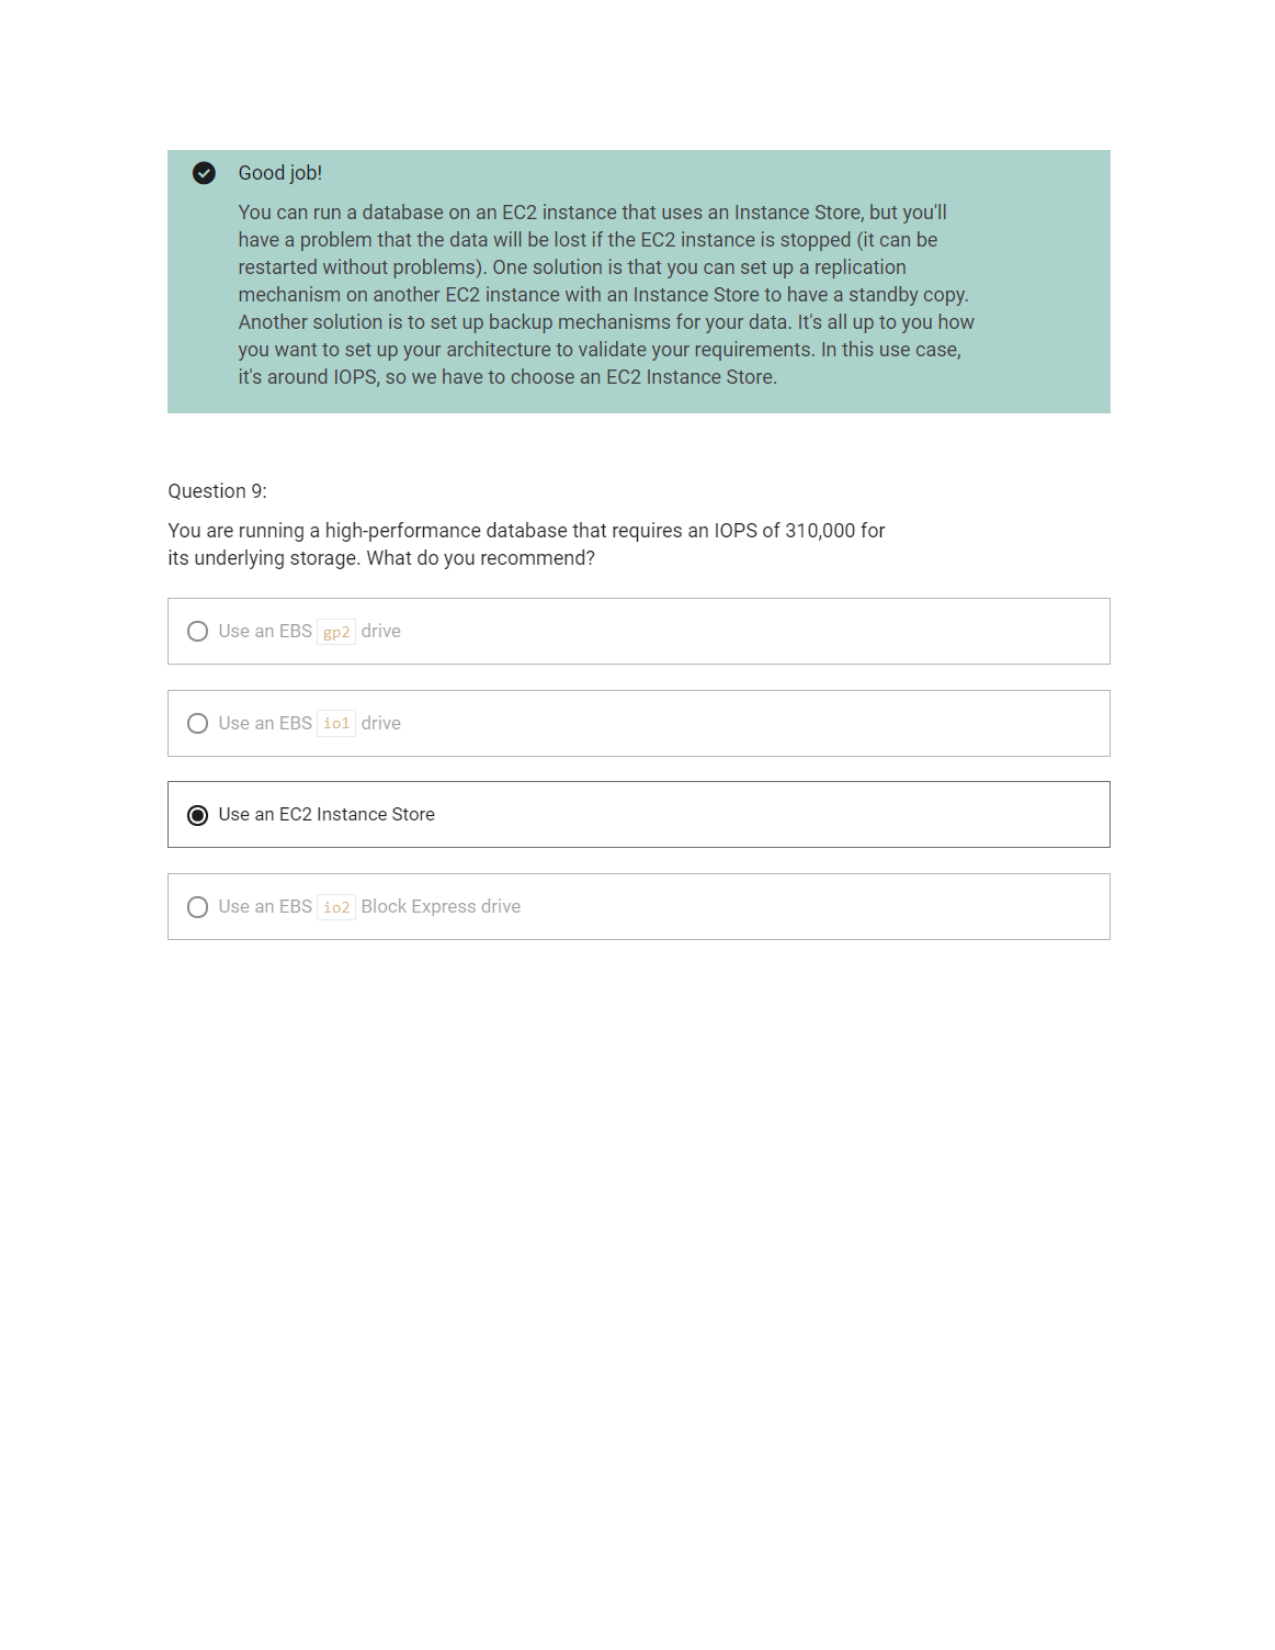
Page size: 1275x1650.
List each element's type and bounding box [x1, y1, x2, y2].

picture [150, 150, 1125, 950]
